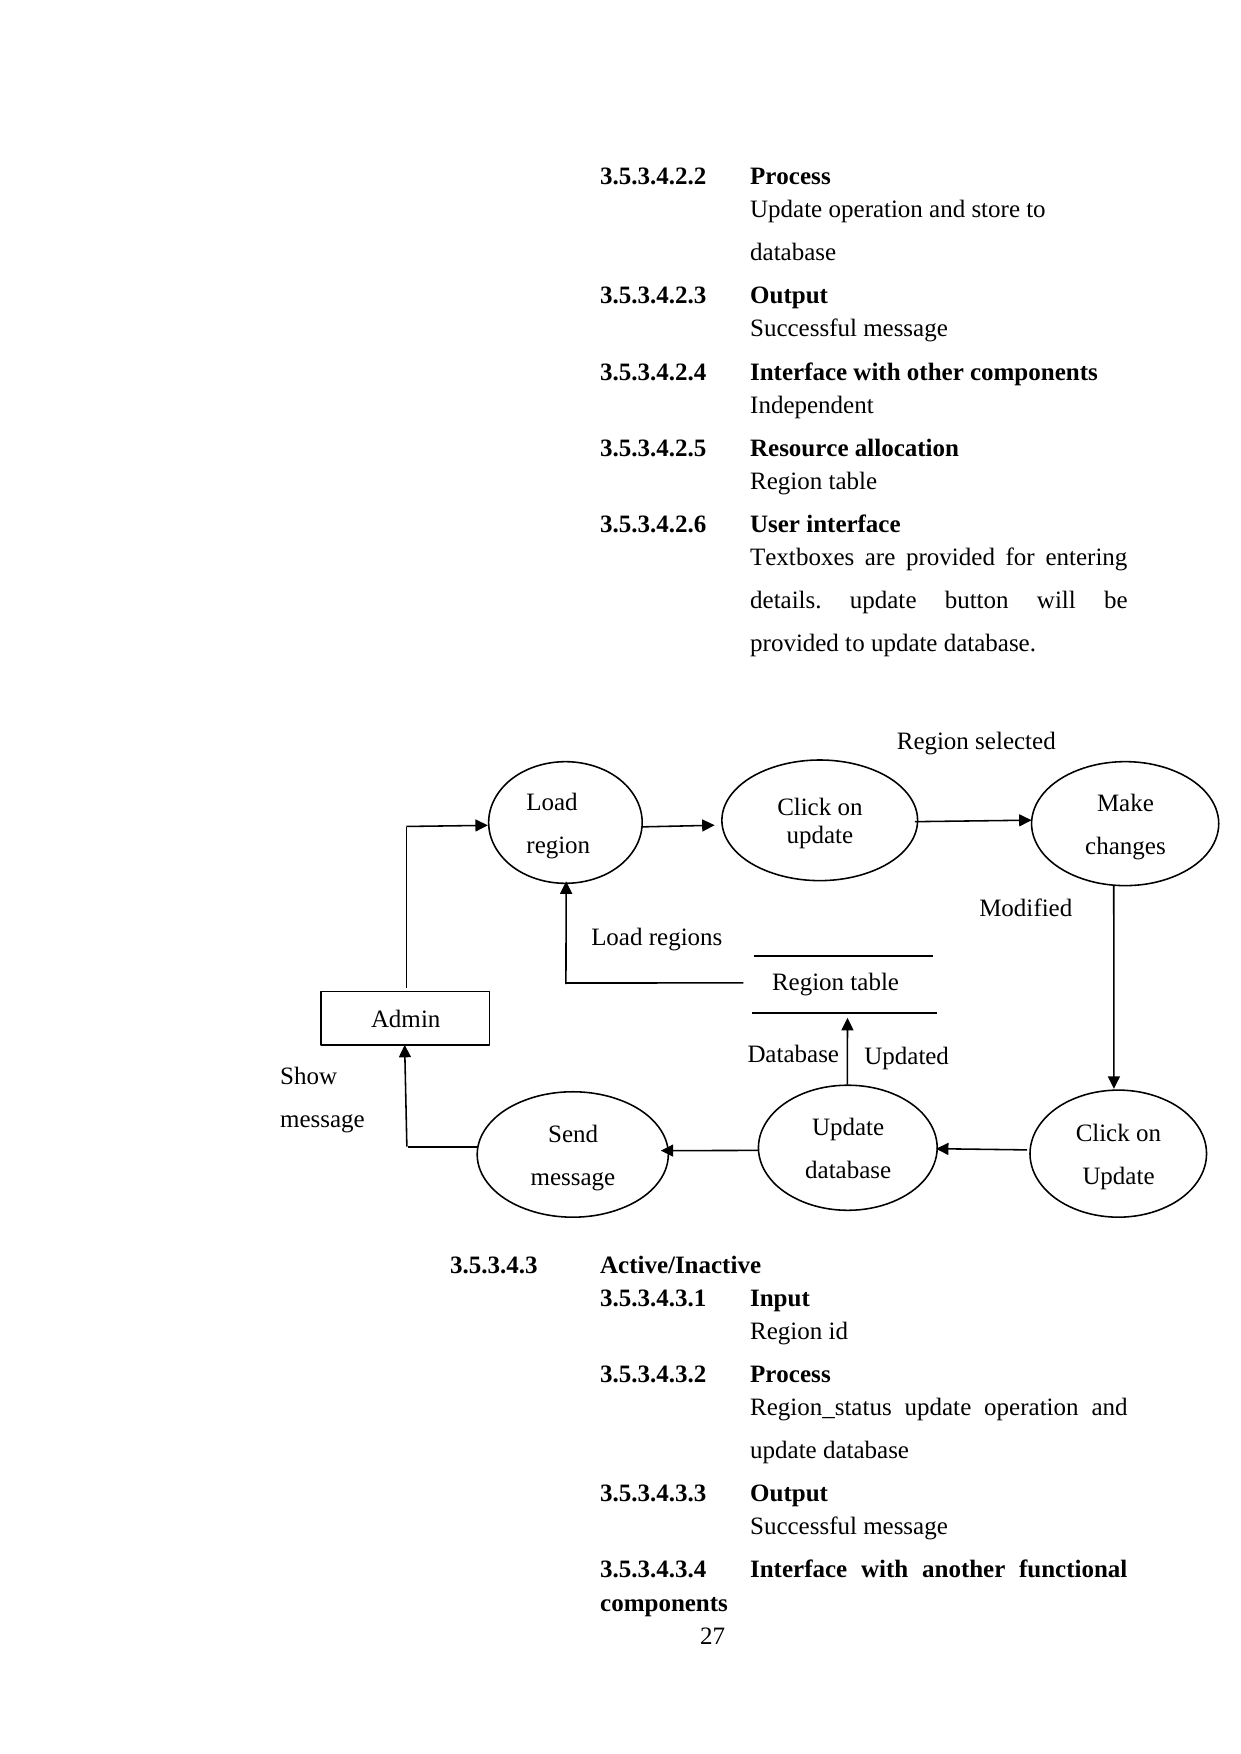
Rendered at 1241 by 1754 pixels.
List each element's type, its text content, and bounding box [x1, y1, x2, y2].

text Successful message [712, 1511, 1128, 1540]
list User interface [600, 509, 1128, 538]
text Textboxes are provided for entering details. update button will be provided to update database. [750, 542, 1128, 657]
text Update operation and store to database [750, 194, 1128, 266]
list Resource allocation [600, 433, 1128, 462]
list Interface with other components [600, 357, 1128, 385]
list Active/Inactive [450, 1250, 1128, 1279]
text Independent [675, 390, 1128, 418]
text Region id [712, 1316, 1128, 1345]
text Successful message [712, 313, 1128, 342]
list Interface with another functional components [600, 1554, 1128, 1616]
text Region_status update operation and update database [750, 1392, 1128, 1464]
list Output [600, 1478, 1128, 1507]
list Process [600, 1359, 1128, 1388]
list Input [600, 1283, 1128, 1312]
list Output [600, 281, 1128, 309]
text Region table [712, 466, 1128, 494]
list Process [600, 161, 1128, 190]
